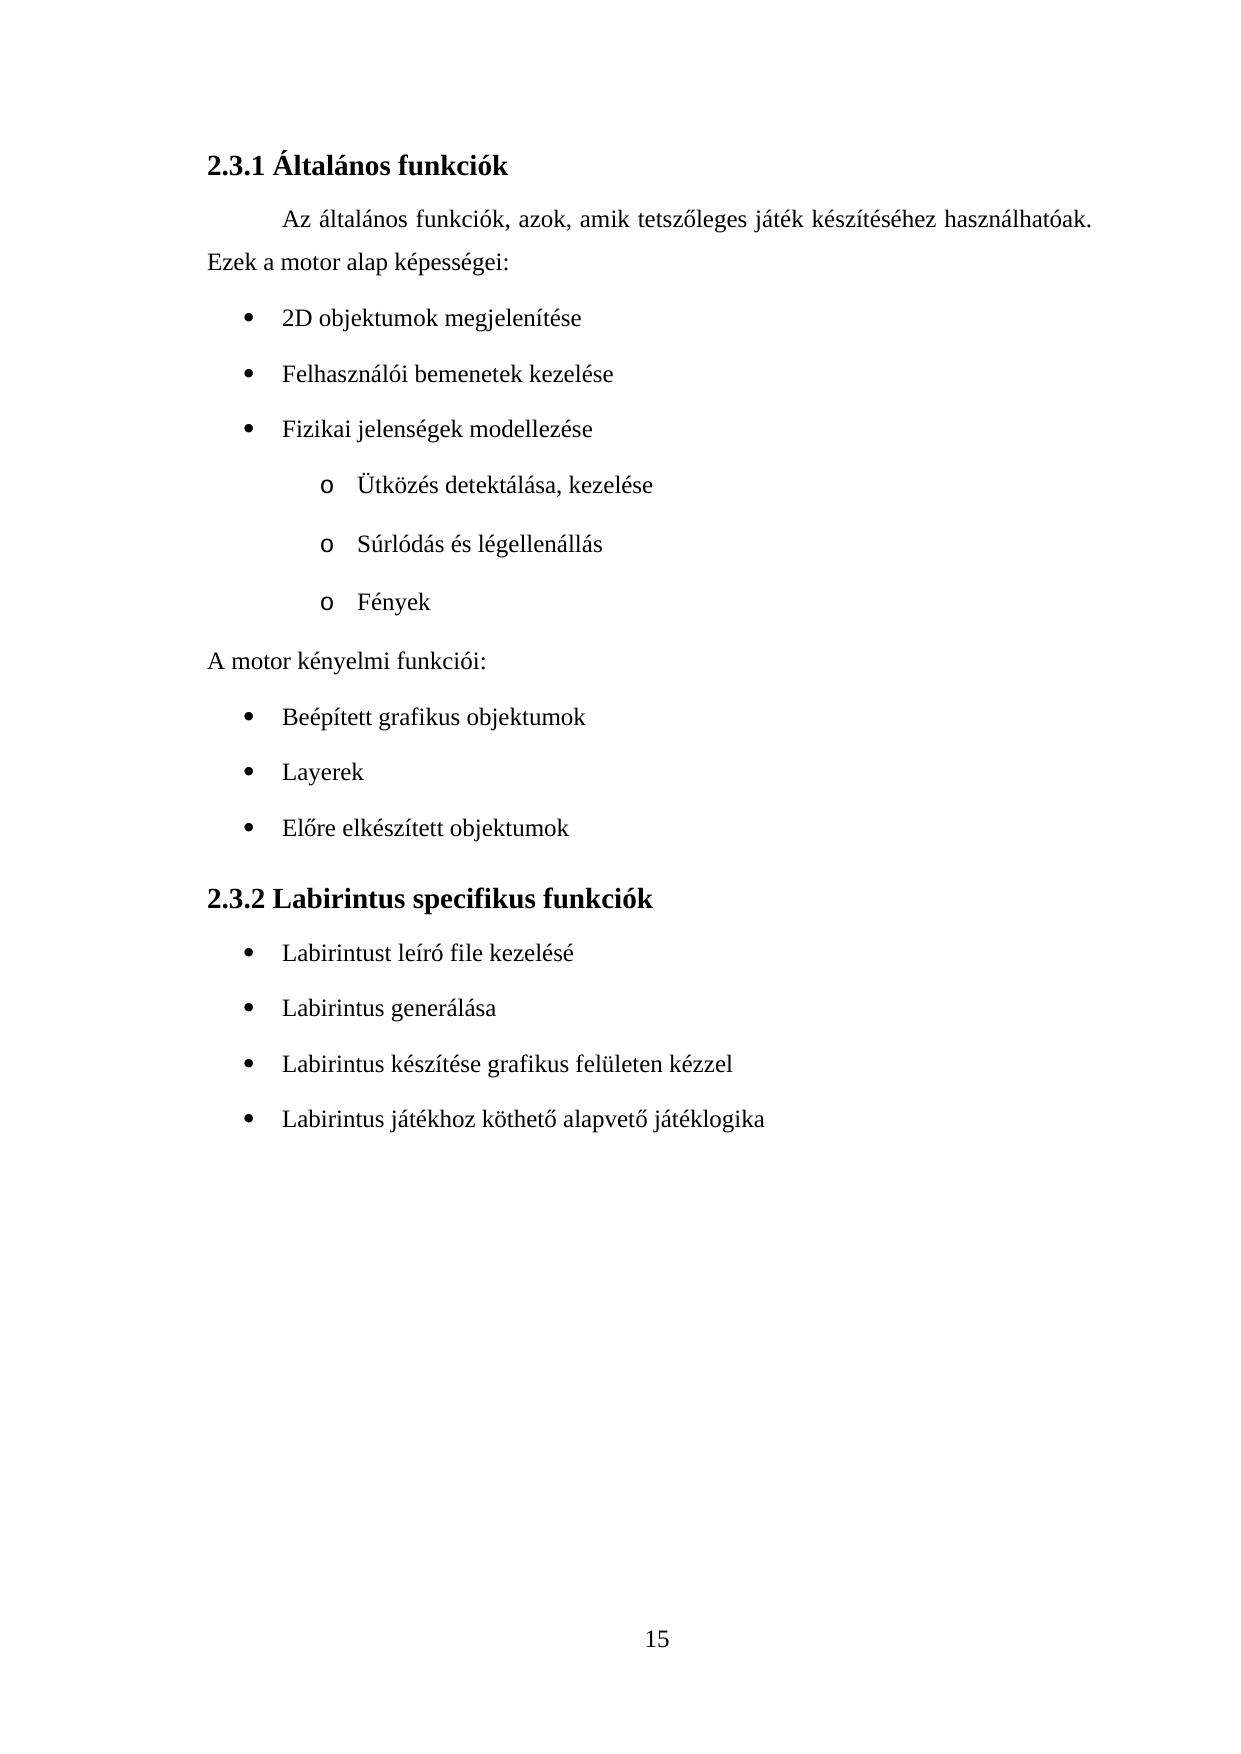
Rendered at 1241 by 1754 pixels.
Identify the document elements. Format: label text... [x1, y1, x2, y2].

list Labirintus készítése grafikus felületen kézzel [244, 1049, 1092, 1078]
list Felhasználói bemenetek kezelése [244, 359, 1092, 387]
list Layerek [244, 757, 1092, 786]
list Labirintust leíró file kezelésé [244, 938, 1092, 966]
list Fények [319, 587, 1092, 618]
text Az általános funkciók, azok, amik tetszőleges játék készítéséhez használhatóak. Ezek a motor alap képességei: [207, 204, 1092, 276]
list Súrlódás és légellenállás [319, 529, 1092, 559]
list Ütközés detektálása, kezelése [319, 470, 1092, 501]
list Labirintus generálása [244, 993, 1092, 1022]
list 2D objektumok megjelenítése [244, 303, 1092, 332]
list Fizikai jelenségek modellezése [244, 414, 1092, 443]
subtitle Labirintus specifikus funkciók [207, 881, 1092, 915]
list Előre elkészített objektumok [244, 813, 1092, 842]
text A motor kényelmi funkciói: [207, 646, 1092, 675]
subtitle Általános funkciók [207, 148, 1092, 181]
list Beépített grafikus objektumok [244, 702, 1092, 731]
list Labirintus játékhoz köthető alapvető játéklogika [244, 1104, 1092, 1133]
